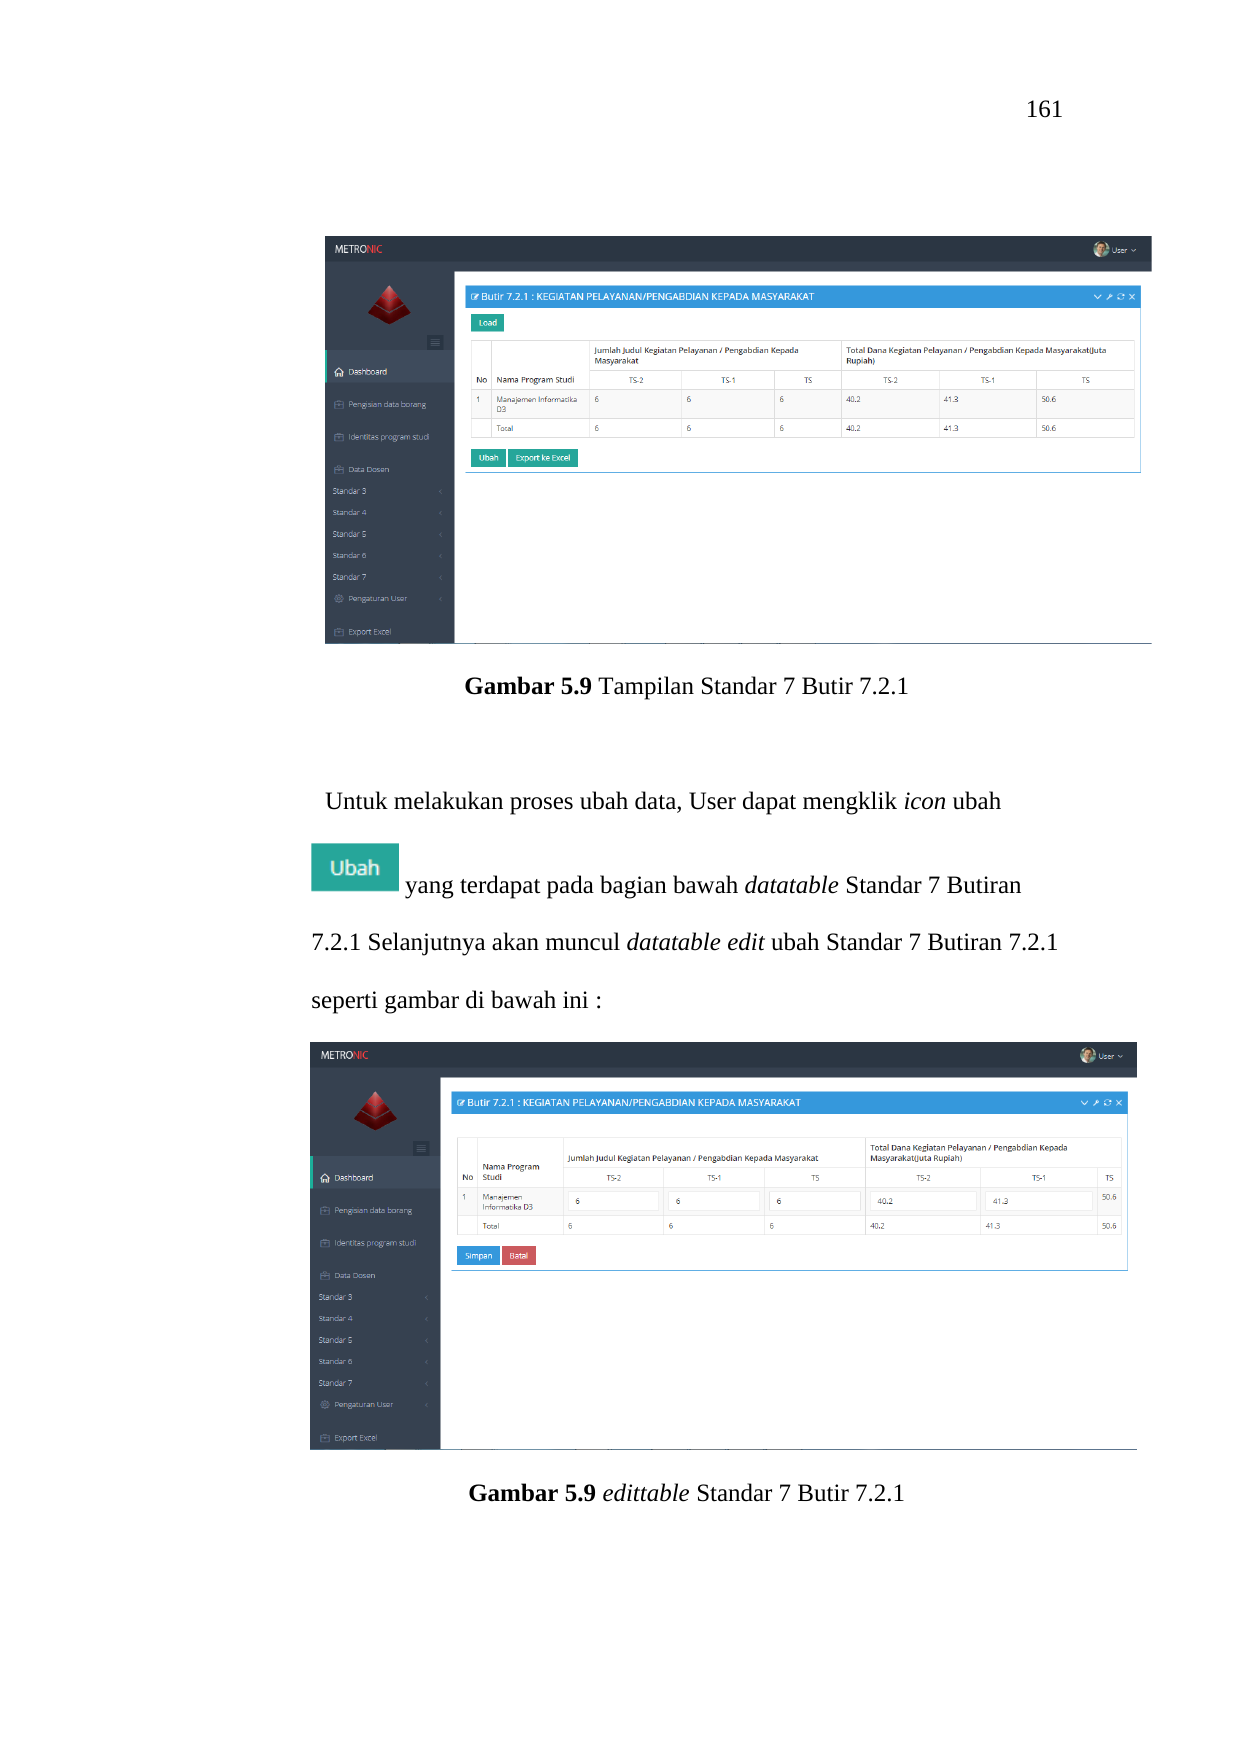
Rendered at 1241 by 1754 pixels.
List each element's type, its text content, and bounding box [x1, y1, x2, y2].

text Gambar 5.9 edittable Standar 7 Butir 7.2.1 [236, 1478, 1063, 1507]
text Gambar 5.9 Tampilan Standar 7 Butir 7.2.1 [236, 671, 1063, 700]
picture [310, 1042, 1137, 1450]
picture [325, 236, 1152, 644]
text Untuk melakukan proses ubah data, User dapat mengklik icon ubah yang terdapat pada bagian bawah datatable Standar 7 Butiran 7.2.1 Selanjutnya akan muncul datatable edit ubah Standar 7 Butiran 7.2.1 seperti gambar di bawah ini : [311, 786, 1063, 1013]
picture [311, 843, 399, 893]
